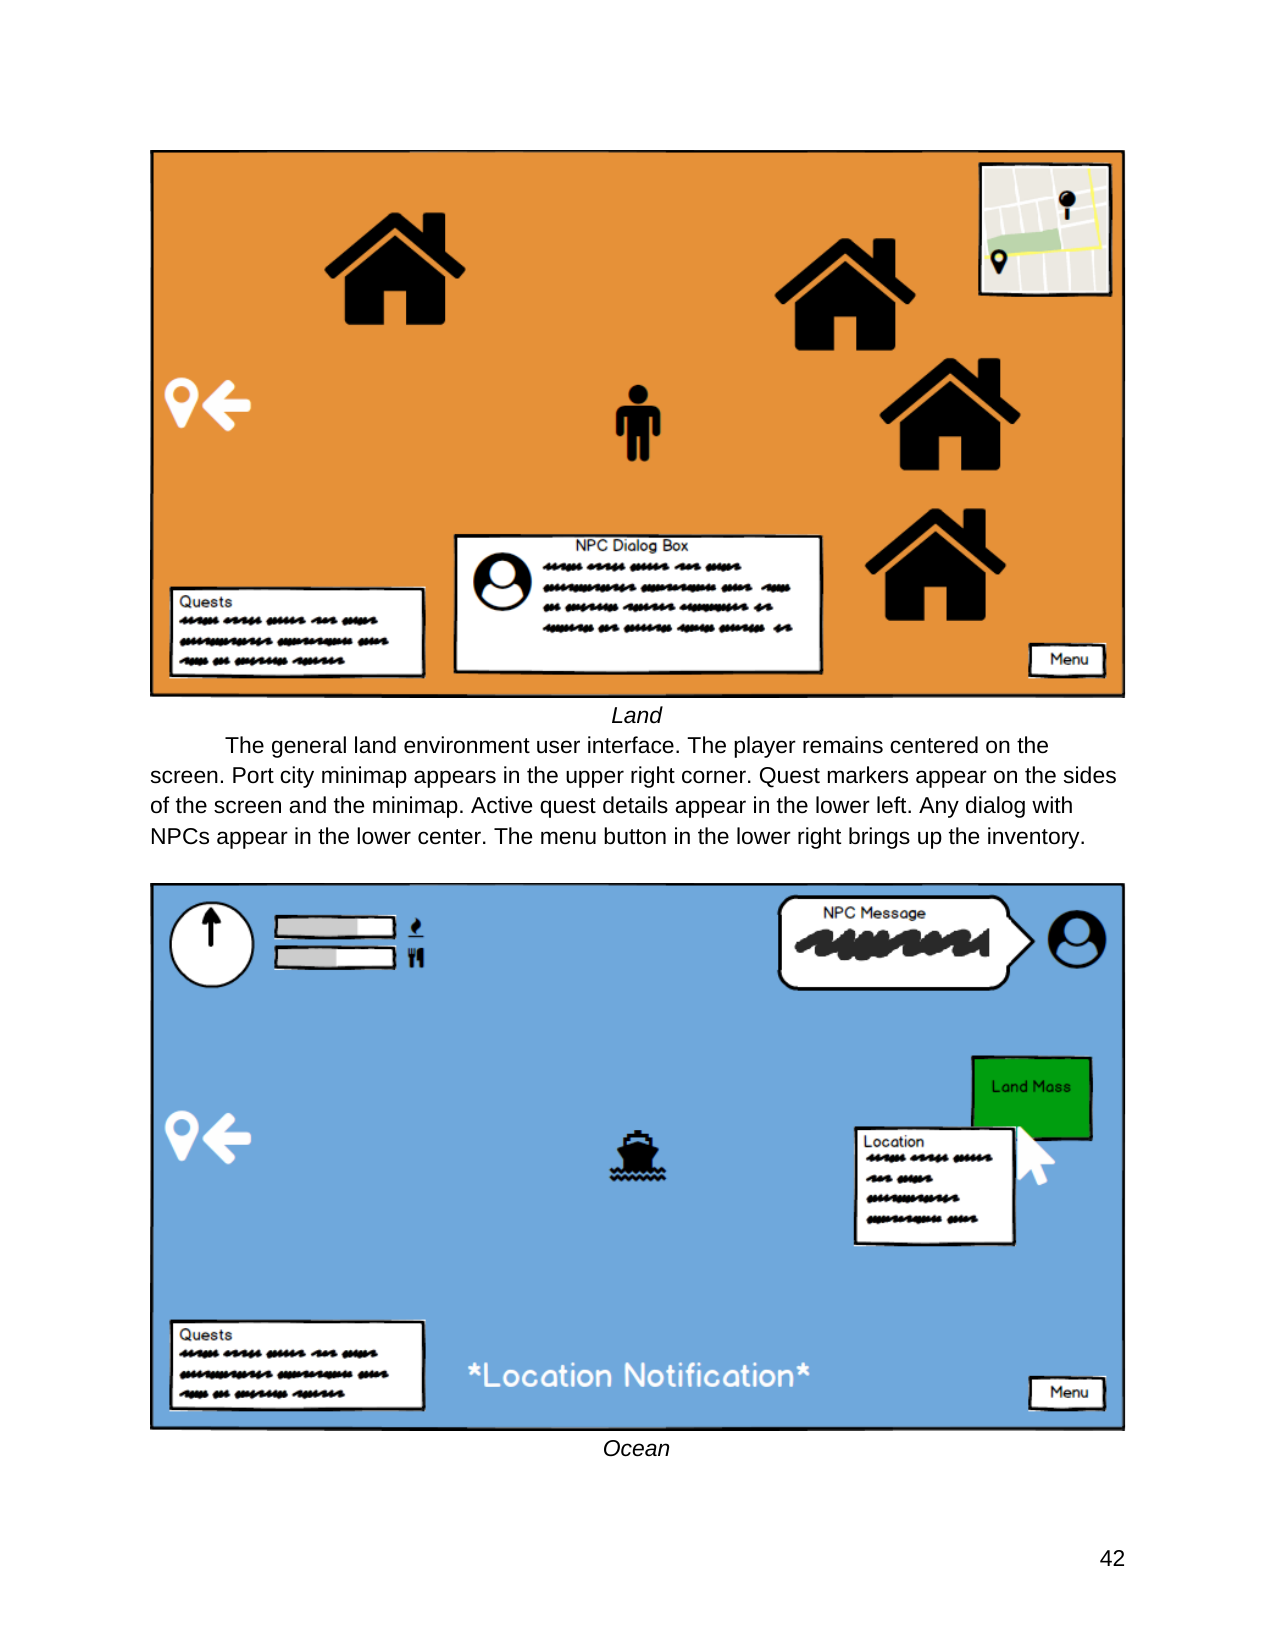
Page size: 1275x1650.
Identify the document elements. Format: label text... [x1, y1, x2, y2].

picture [150, 150, 1125, 698]
picture [150, 883, 1125, 1431]
text Ocean [150, 1435, 1125, 1461]
text The general land environment user interface. The player remains centered on the screen. Port city minimap appears in the upper right corner. Quest markers appear on the sides of the screen and the minimap. Active quest details appear in the lower left. Any dialog with NPCs appear in the lower center. The menu button in the lower right brings up the inventory. [150, 732, 1125, 849]
text Land [150, 702, 1125, 728]
